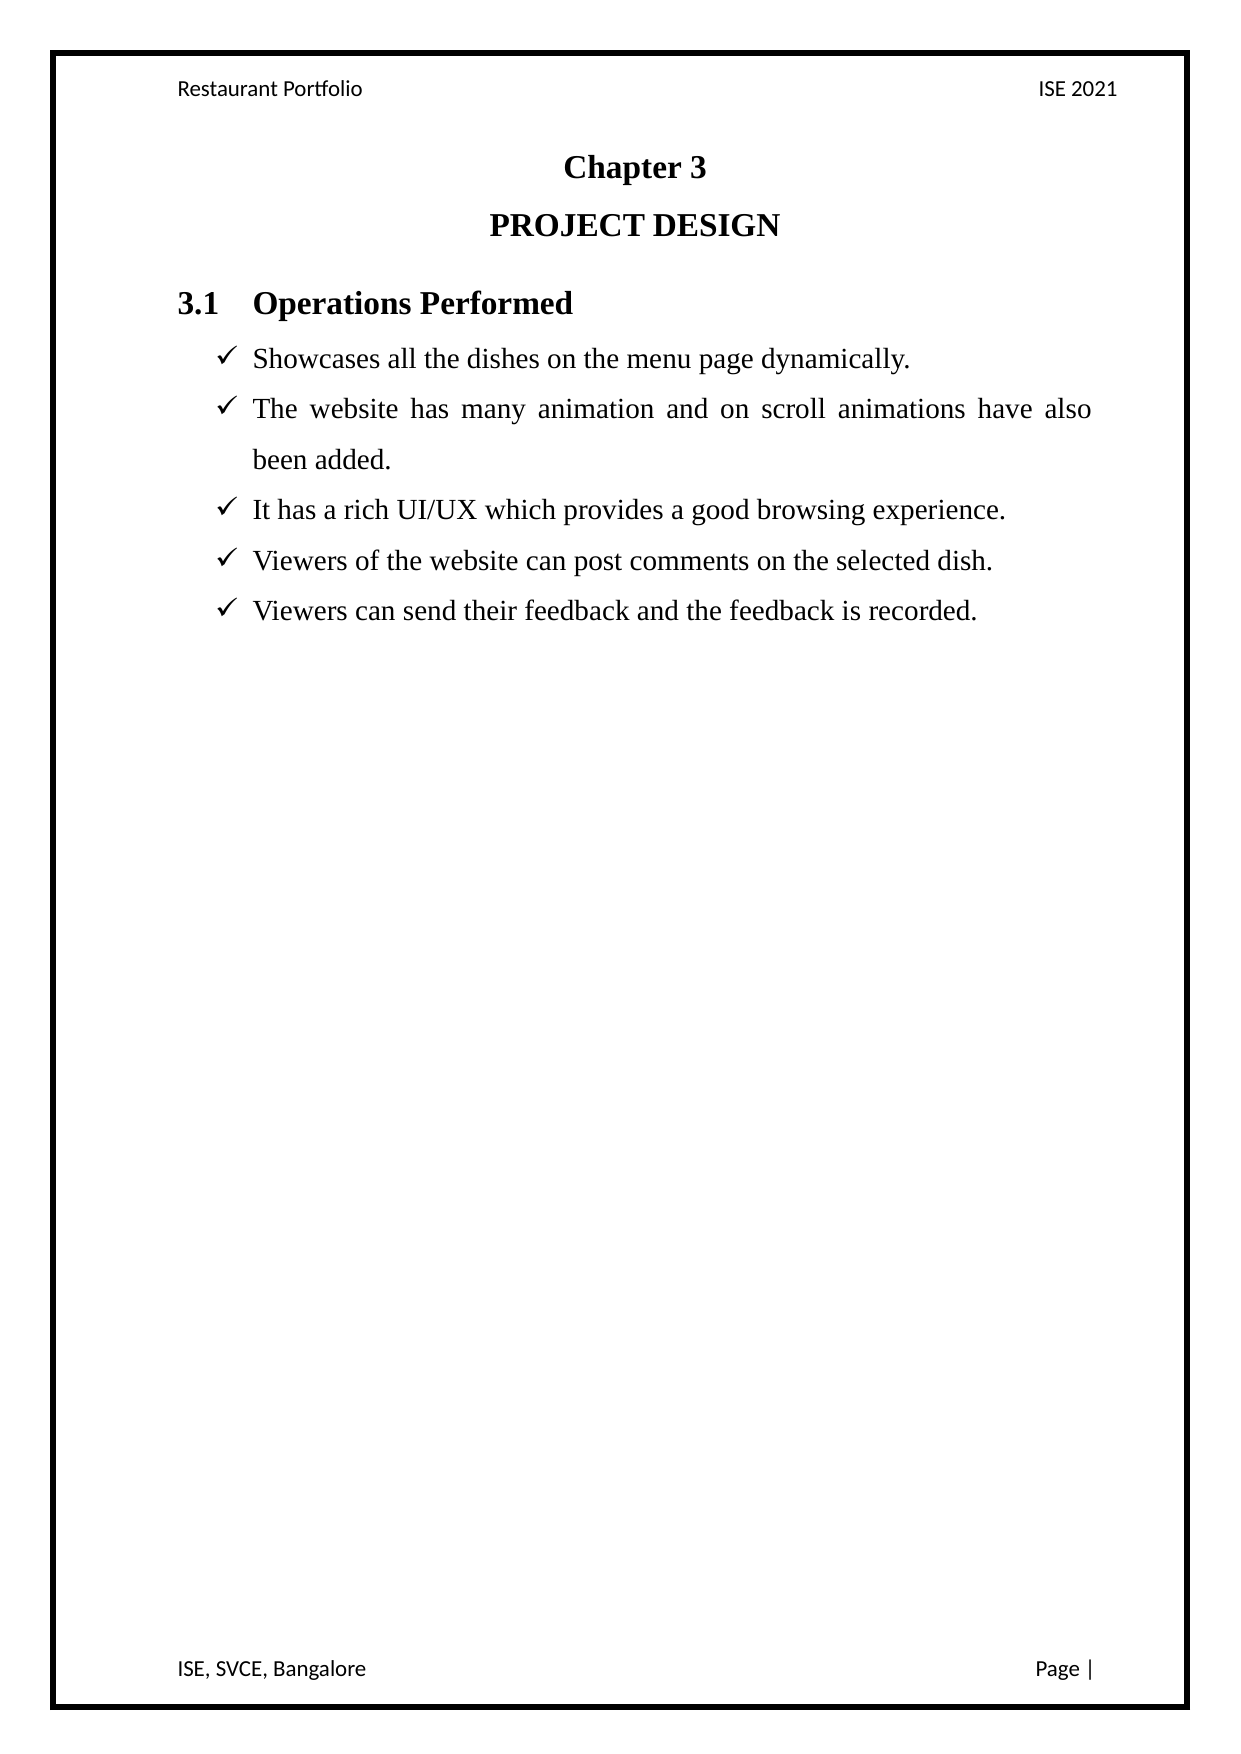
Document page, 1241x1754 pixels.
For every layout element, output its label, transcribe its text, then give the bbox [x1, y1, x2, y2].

list Showcases all the dishes on the menu page dynamically. [215, 341, 1092, 375]
text PROJECT DESIGN [177, 205, 1092, 243]
list The website has many animation and on scroll animations have also been added. [215, 391, 1092, 475]
list Viewers can send their feedback and the feedback is recorded. [215, 593, 1092, 627]
list Operations Performed [177, 283, 1092, 322]
list It has a rich UI/UX which provides a good browsing experience. [215, 492, 1092, 526]
list Viewers of the website can post comments on the selected dish. [215, 543, 1092, 576]
text Chapter 3 [177, 148, 1092, 186]
